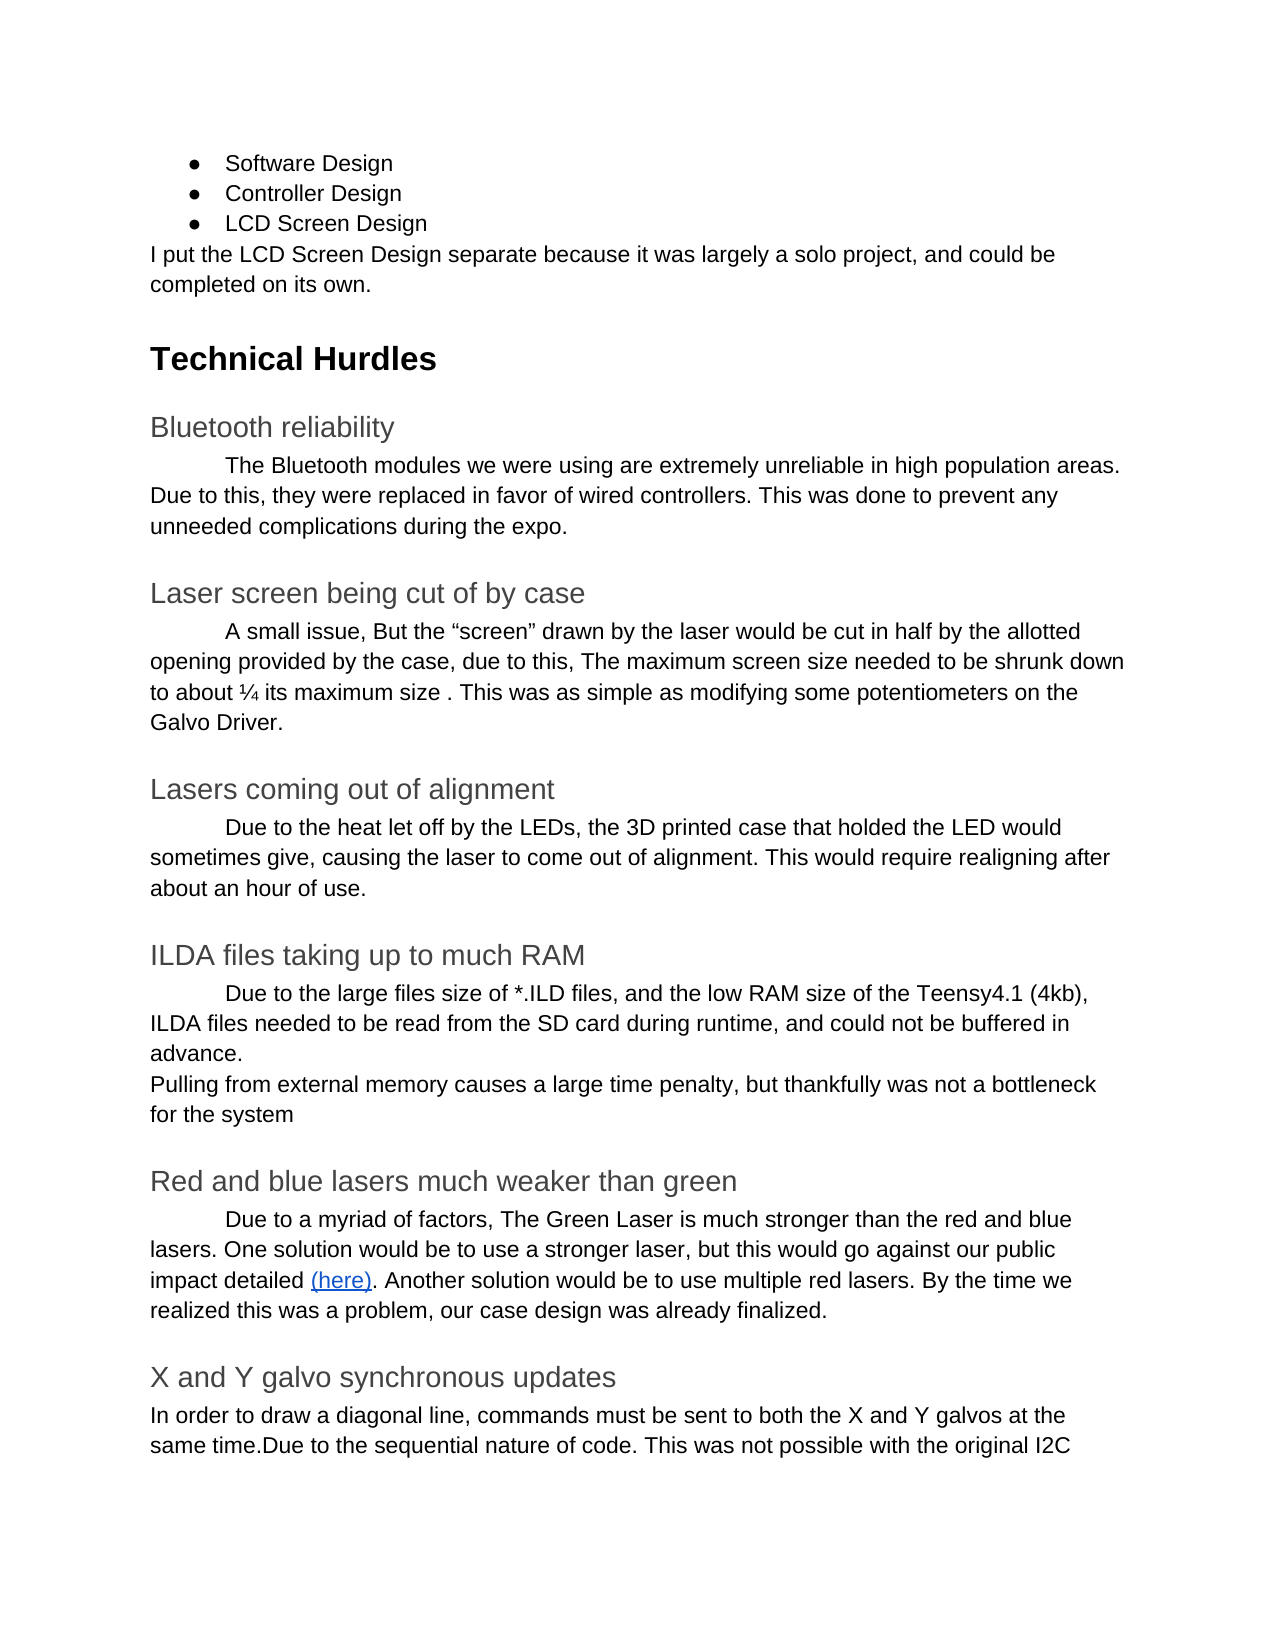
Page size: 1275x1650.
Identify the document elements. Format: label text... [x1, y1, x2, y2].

text Due to the large files size of *.ILD files, and the low RAM size of the Teensy4.1 (4kb), ILDA files needed to be read from the SD card during runtime, and could not be buffered in advance. [150, 980, 1125, 1067]
subtitle Bluetooth reliability [150, 410, 1125, 444]
subtitle Technical Hurdles [150, 338, 1125, 377]
text Due to a myriad of factors, The Green Laser is much stronger than the red and blue lasers. One solution would be to use a stronger laser, but this would go against our public impact detailed (here). Another solution would be to use multiple red lasers. By the time we realized this was a problem, our case design was already finalized. [150, 1206, 1125, 1323]
subtitle X and Y galvo synchronous updates [150, 1360, 1125, 1394]
text Due to the heat let off by the LEDs, the 3D printed case that holded the LED would sometimes give, causing the laser to come out of alignment. This would require realigning after about an hour of use. [150, 814, 1125, 901]
text Pulling from external memory causes a large time penalty, but thankfully was not a bottleneck for the system [150, 1071, 1125, 1127]
list LCD Screen Design [187, 210, 1125, 237]
subtitle ILDA files taking up to much RAM [150, 938, 1125, 972]
text The Bluetooth modules we were using are extremely unreliable in high population areas. Due to this, they were replaced in favor of wired controllers. This was done to prevent any unneeded complications during the expo. [150, 452, 1125, 539]
subtitle Laser screen being cut of by case [150, 576, 1125, 610]
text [150, 1402, 1125, 1459]
text A small issue, But the “screen” drawn by the laser would be cut in half by the allotted opening provided by the case, due to this, The maximum screen size needed to be shrunk down to about ¼ its maximum size . This was as simple as modifying some potentiometers on the Galvo Driver. [150, 618, 1125, 735]
list Controller Design [187, 180, 1125, 207]
subtitle Red and blue lasers much weaker than green [150, 1164, 1125, 1198]
subtitle Lasers coming out of alignment [150, 772, 1125, 806]
text I put the LCD Screen Design separate because it was largely a solo project, and could be completed on its own. [150, 241, 1125, 297]
list Software Design [187, 150, 1125, 176]
